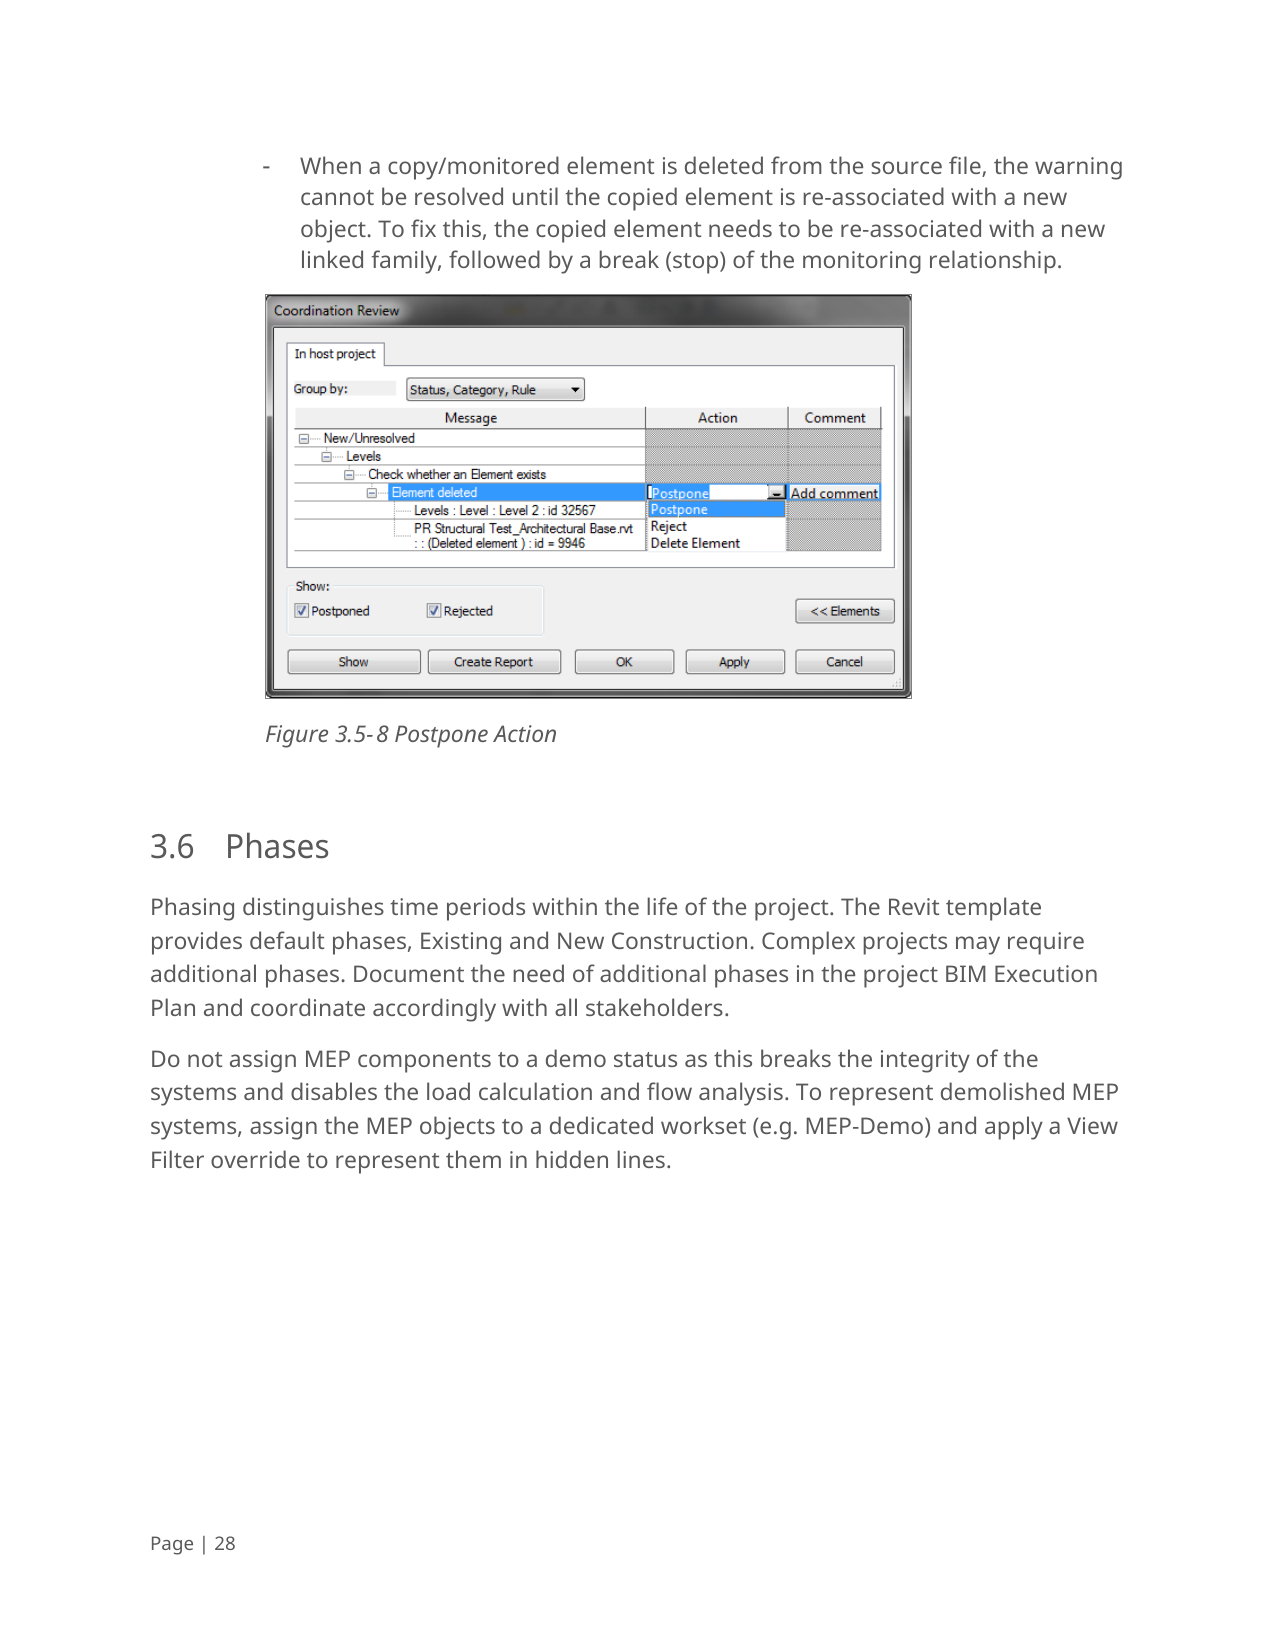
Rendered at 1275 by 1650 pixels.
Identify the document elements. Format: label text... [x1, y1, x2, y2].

subtitle Phases [150, 823, 1125, 868]
picture [266, 295, 911, 698]
list When a copy/monitored element is deleted from the source file, the warning cannot be resolved until the copied element is re-associated with a new object. To fix this, the copied element needs to be re-associated with a new linked family, followed by a break (stop) of the monitoring relationship. [262, 150, 1125, 275]
text Do not assign MEP components to a demo status as this breaks the integrity of the systems and disables the load calculation and flow analysis. To represent demolished MEP systems, assign the MEP objects to a dedicated workset (e.g. MEP-Demo) and apply a View Filter override to represent them in hidden lines. [150, 1043, 1125, 1175]
text Phasing distinguishes time periods within the life of the project. The Revit template provides default phases, Existing and New Construction. Complex projects may require additional phases. Document the need of additional phases in the project BIM Execution Plan and coordinate accordingly with all stakeholders. [150, 891, 1125, 1023]
